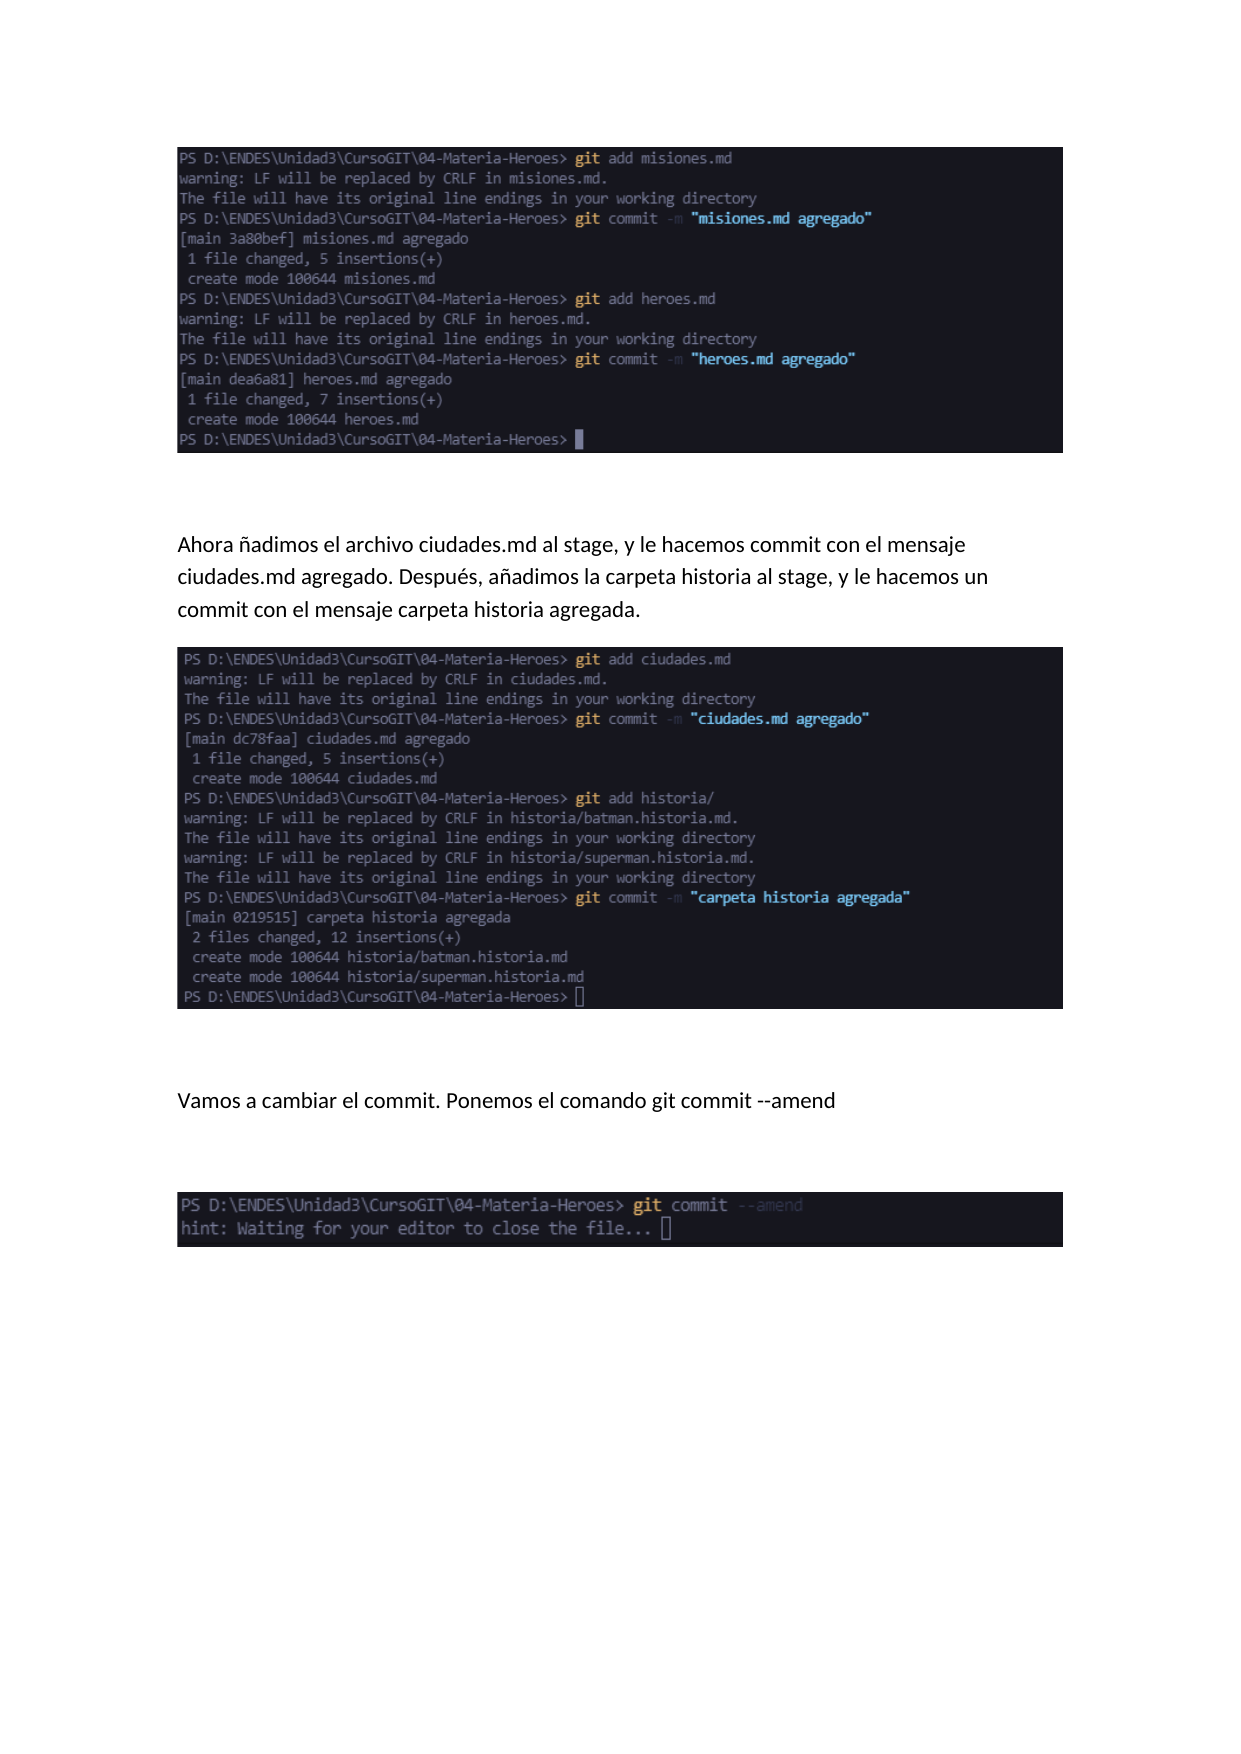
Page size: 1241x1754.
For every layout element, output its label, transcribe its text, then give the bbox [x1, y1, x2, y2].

picture [177, 147, 1063, 453]
text Vamos a cambiar el commit. Ponemos el comando git commit --amend [177, 1087, 1063, 1114]
picture [177, 647, 1063, 1009]
text Ahora ñadimos el archivo ciudades.md al stage, y le hacemos commit con el mensaje ciudades.md agregado. Después, añadimos la carpeta historia al stage, y le hacemos un commit con el mensaje carpeta historia agregada. [177, 530, 1063, 623]
picture [177, 1192, 1063, 1247]
